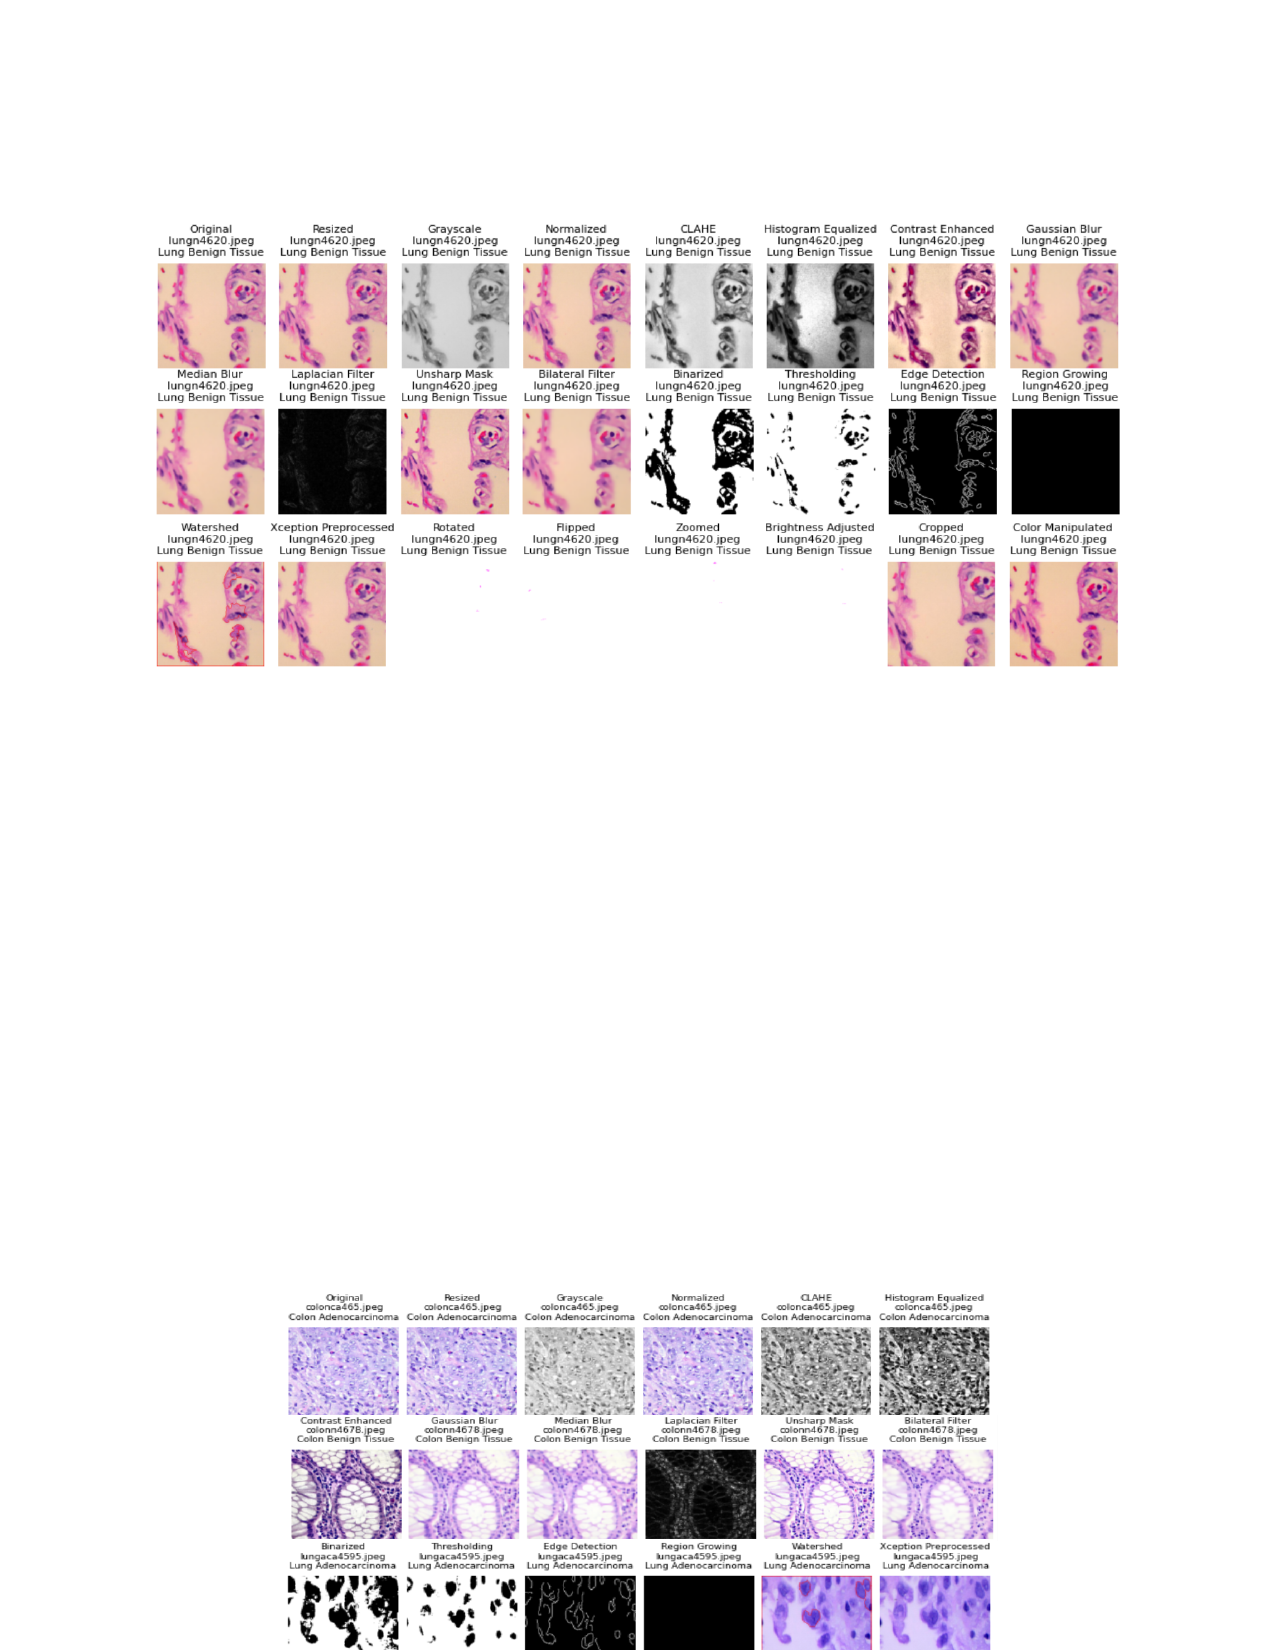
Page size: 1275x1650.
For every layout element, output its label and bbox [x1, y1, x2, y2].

picture [283, 1292, 998, 1650]
picture [155, 219, 1121, 515]
picture [155, 519, 1121, 669]
